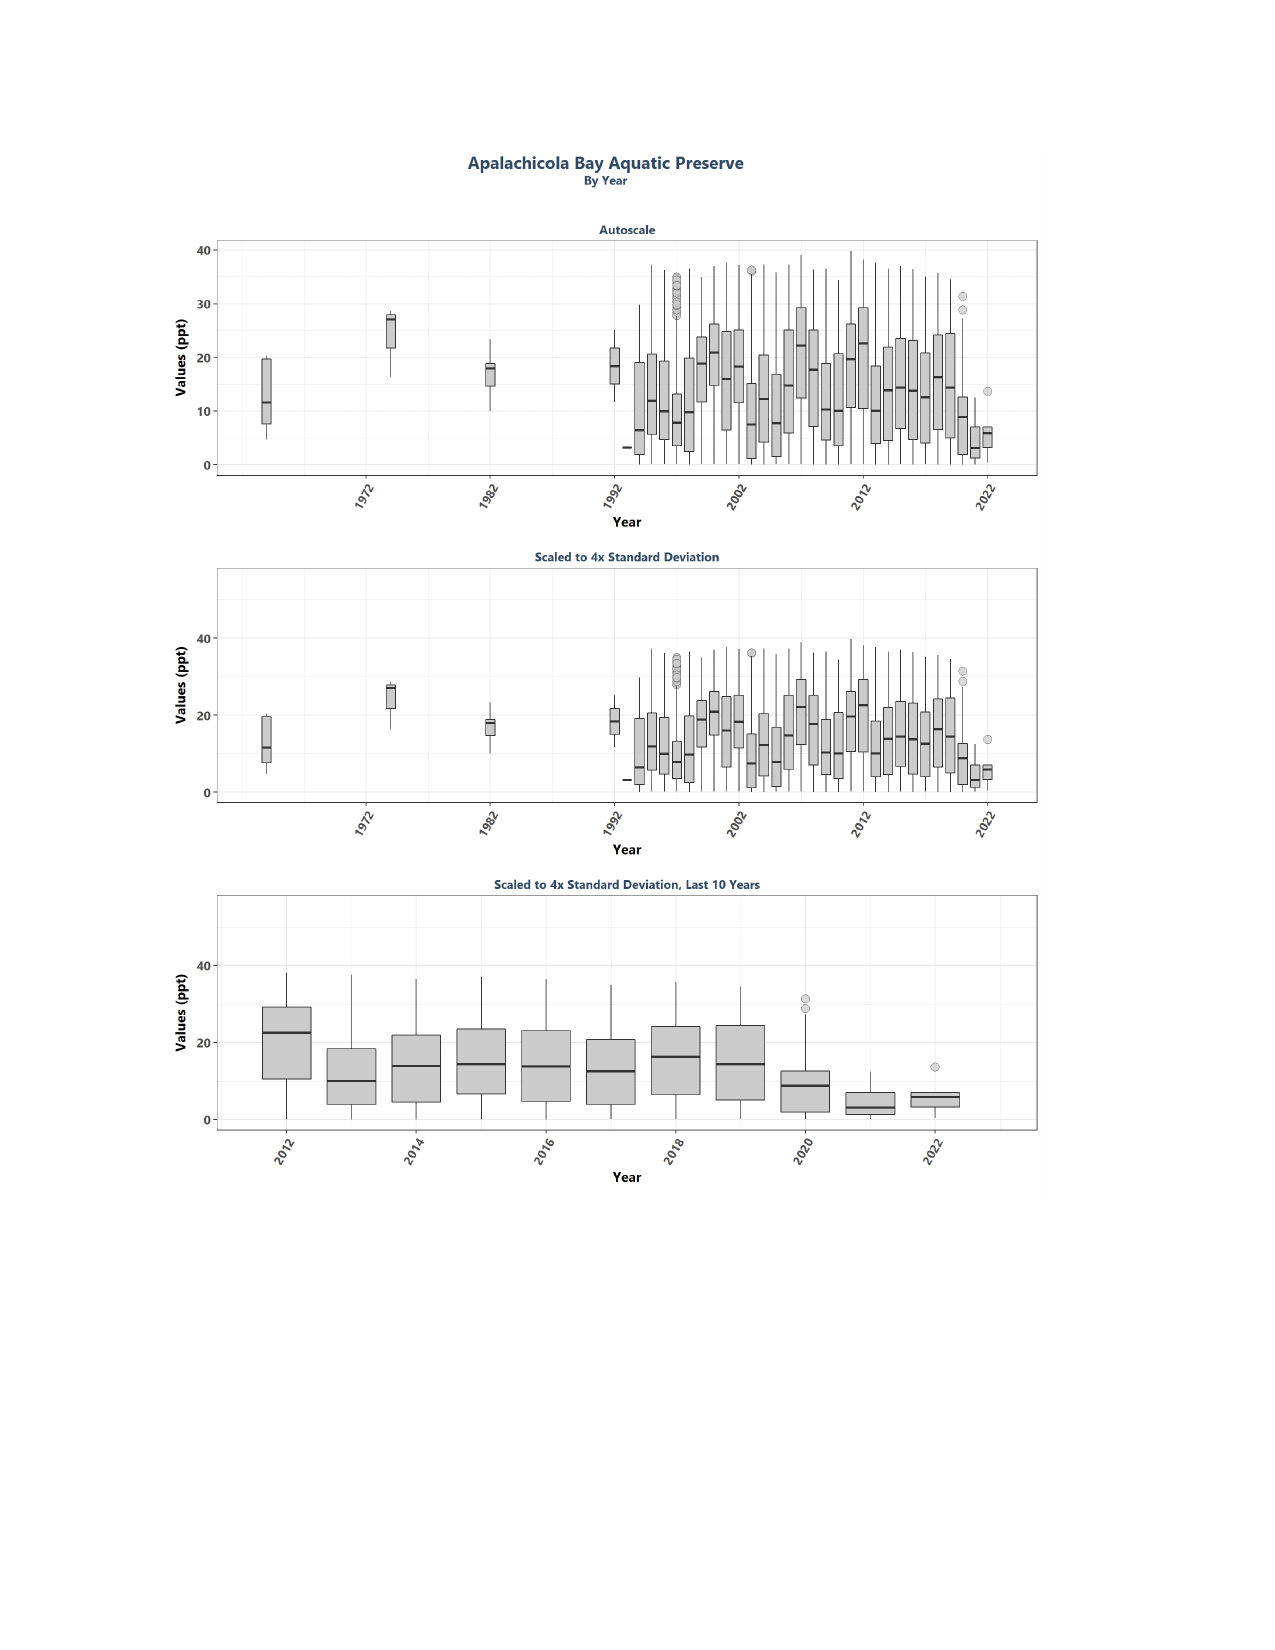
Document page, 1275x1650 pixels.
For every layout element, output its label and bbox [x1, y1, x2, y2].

picture [168, 150, 1044, 1200]
